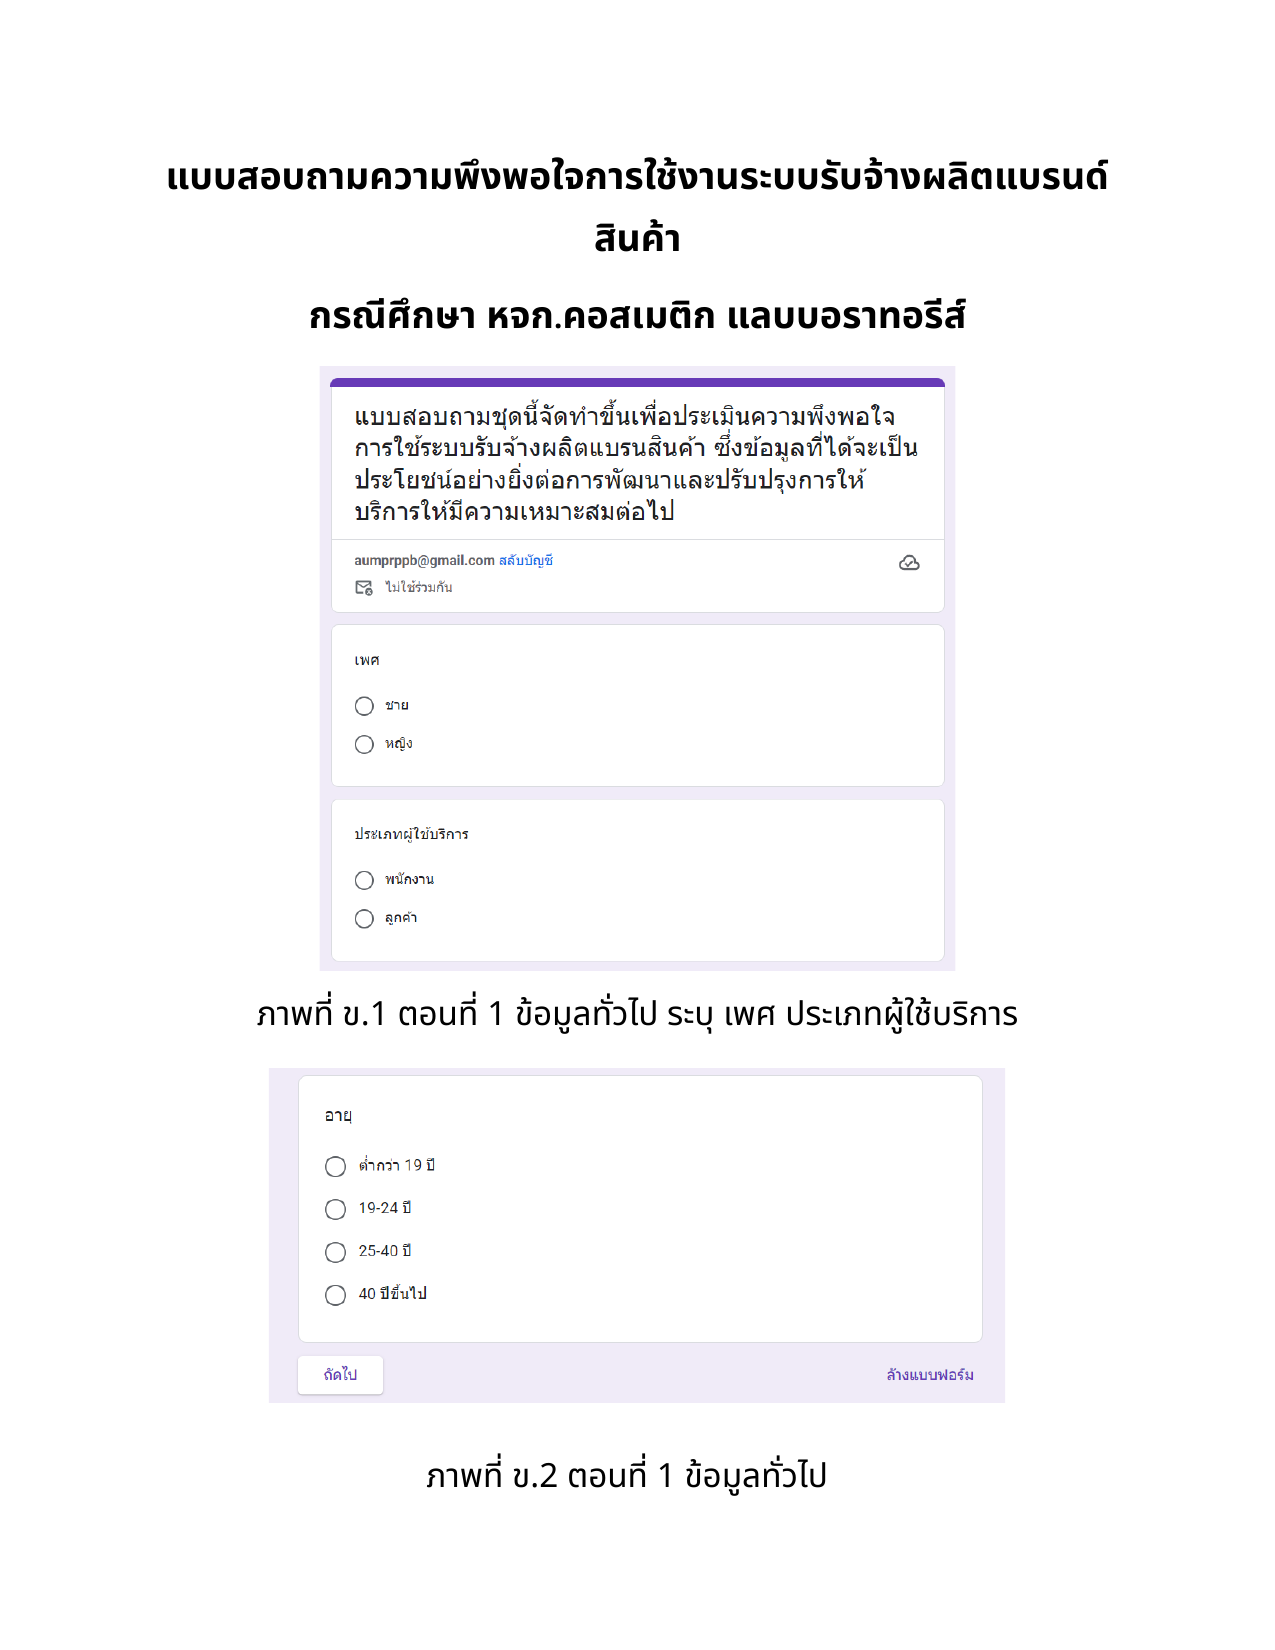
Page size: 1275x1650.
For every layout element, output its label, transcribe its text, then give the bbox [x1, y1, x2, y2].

text แบบสอบถามความพึงพอใจการใช้งานระบบรับจ้างผลิตแบรนด์สินค้า [150, 150, 1125, 268]
picture [319, 366, 956, 971]
text กรณีศึกษา หจก.คอสเมติก แลบบอราทอรีส์ [150, 289, 1125, 346]
picture [267, 1068, 1005, 1403]
text ภาพที่ ข.1 ตอนที่ 1 ข้อมูลทั่วไป ระบุ เพศ ประเภทผู้ใช้บริการ [150, 989, 1125, 1040]
